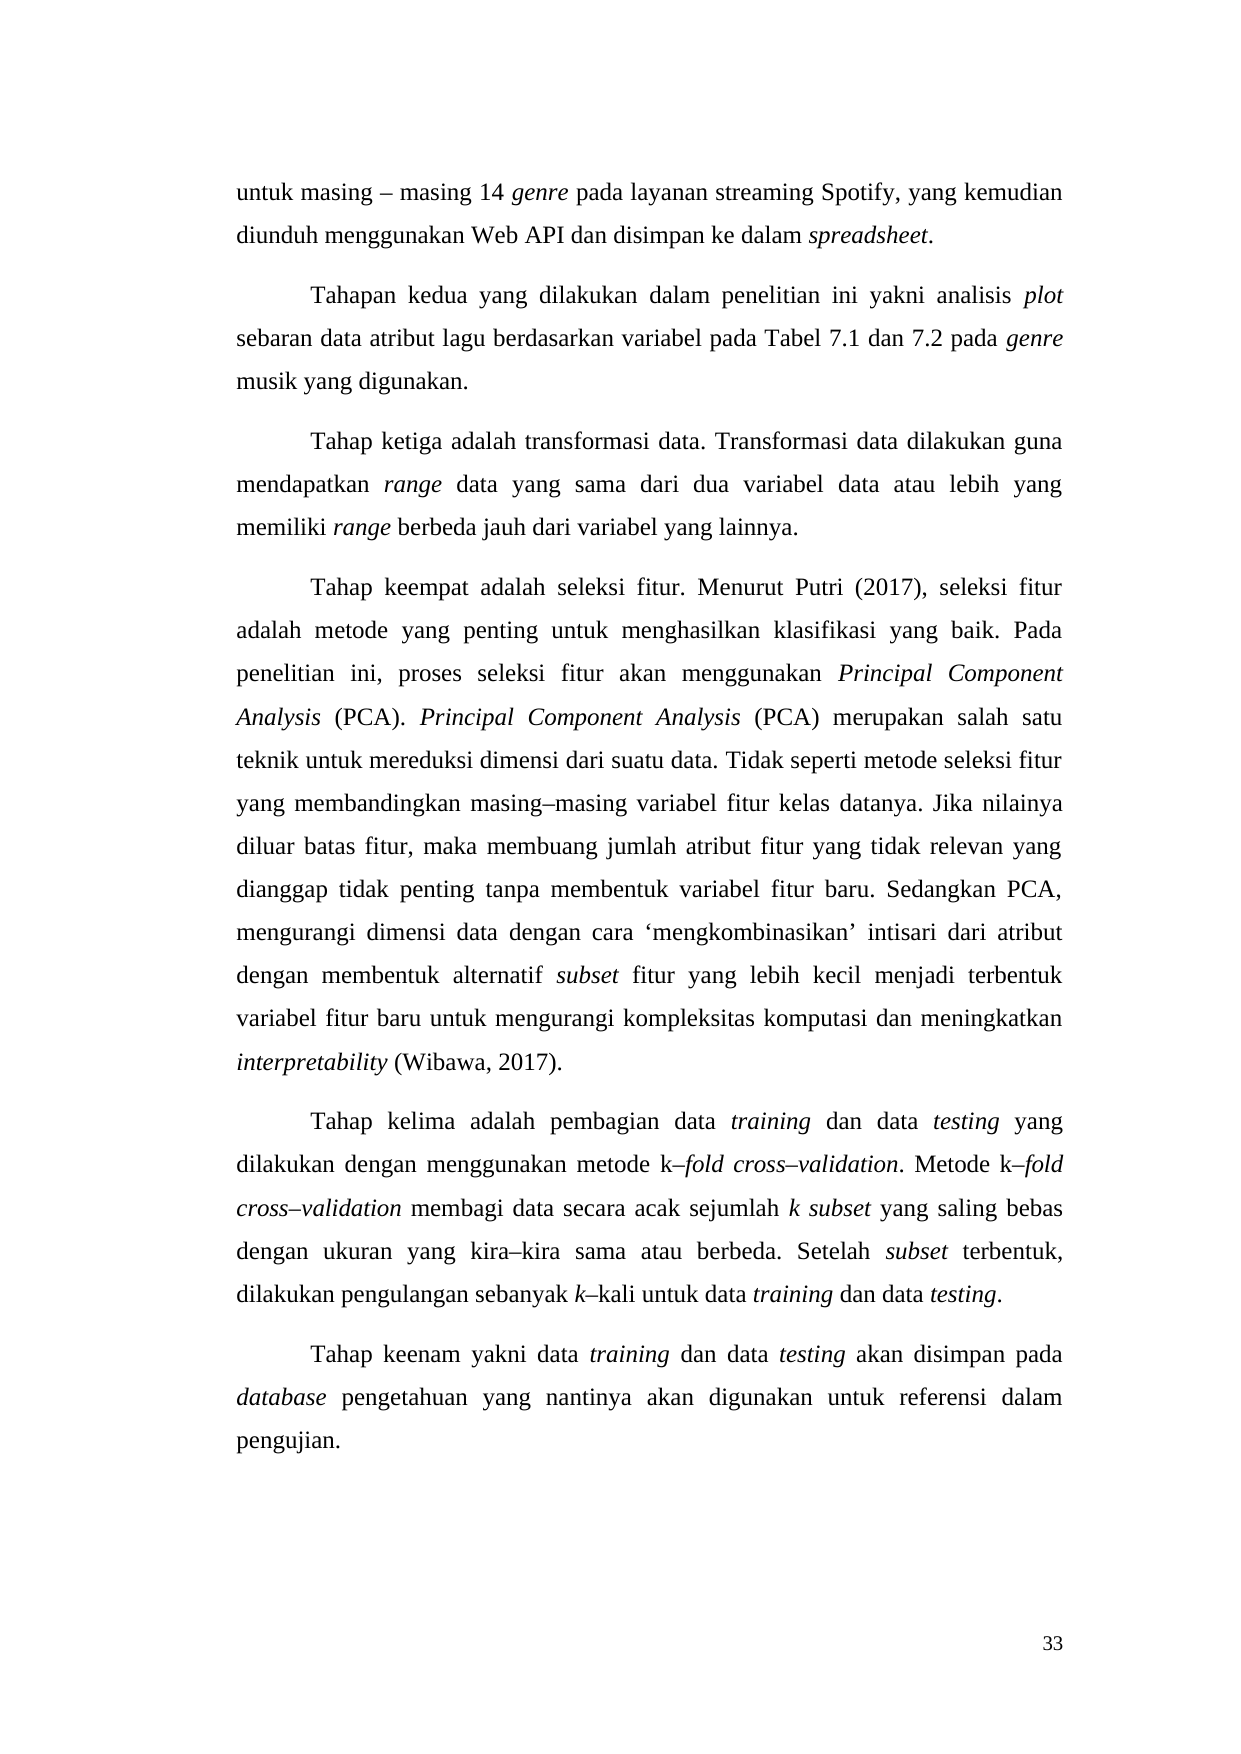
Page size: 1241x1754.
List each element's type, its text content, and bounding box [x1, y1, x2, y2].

text Tahap keempat adalah seleksi fitur. Menurut Putri (2017), seleksi fitur adalah metode yang penting untuk menghasilkan klasifikasi yang baik. Pada penelitian ini, proses seleksi fitur akan menggunakan Principal Component Analysis (PCA). Principal Component Analysis (PCA) merupakan salah satu teknik untuk mereduksi dimensi dari suatu data. Tidak seperti metode seleksi fitur yang membandingkan masing–masing variabel fitur kelas datanya. Jika nilainya diluar batas fitur, maka membuang jumlah atribut fitur yang tidak relevan yang dianggap tidak penting tanpa membentuk variabel fitur baru. Sedangkan PCA, mengurangi dimensi data dengan cara ‘mengkombinasikan’ intisari dari atribut dengan membentuk alternatif subset fitur yang lebih kecil menjadi terbentuk variabel fitur baru untuk mengurangi kompleksitas komputasi dan meningkatkan interpretability (Wibawa, 2017). [236, 572, 1063, 1075]
text Tahap ketiga adalah transformasi data. Transformasi data dilakukan guna mendapatkan range data yang sama dari dua variabel data atau lebih yang memiliki range berbeda jauh dari variabel yang lainnya. [236, 426, 1063, 541]
text Tahap keenam yakni data training dan data testing akan disimpan pada database pengetahuan yang nantinya akan digunakan untuk referensi dalam pengujian. [236, 1339, 1063, 1454]
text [236, 177, 1063, 249]
text Tahap kelima adalah pembagian data training dan data testing yang dilakukan dengan menggunakan metode k–fold cross–validation. Metode k–fold cross–validation membagi data secara acak sejumlah k subset yang saling bebas dengan ukuran yang kira–kira sama atau berbeda. Setelah subset terbentuk, dilakukan pengulangan sebanyak k–kali untuk data training dan data testing. [236, 1106, 1063, 1308]
text Tahapan kedua yang dilakukan dalam penelitian ini yakni analisis plot sebaran data atribut lagu berdasarkan variabel pada Tabel 7.1 dan 7.2 pada genre musik yang digunakan. [236, 280, 1063, 395]
